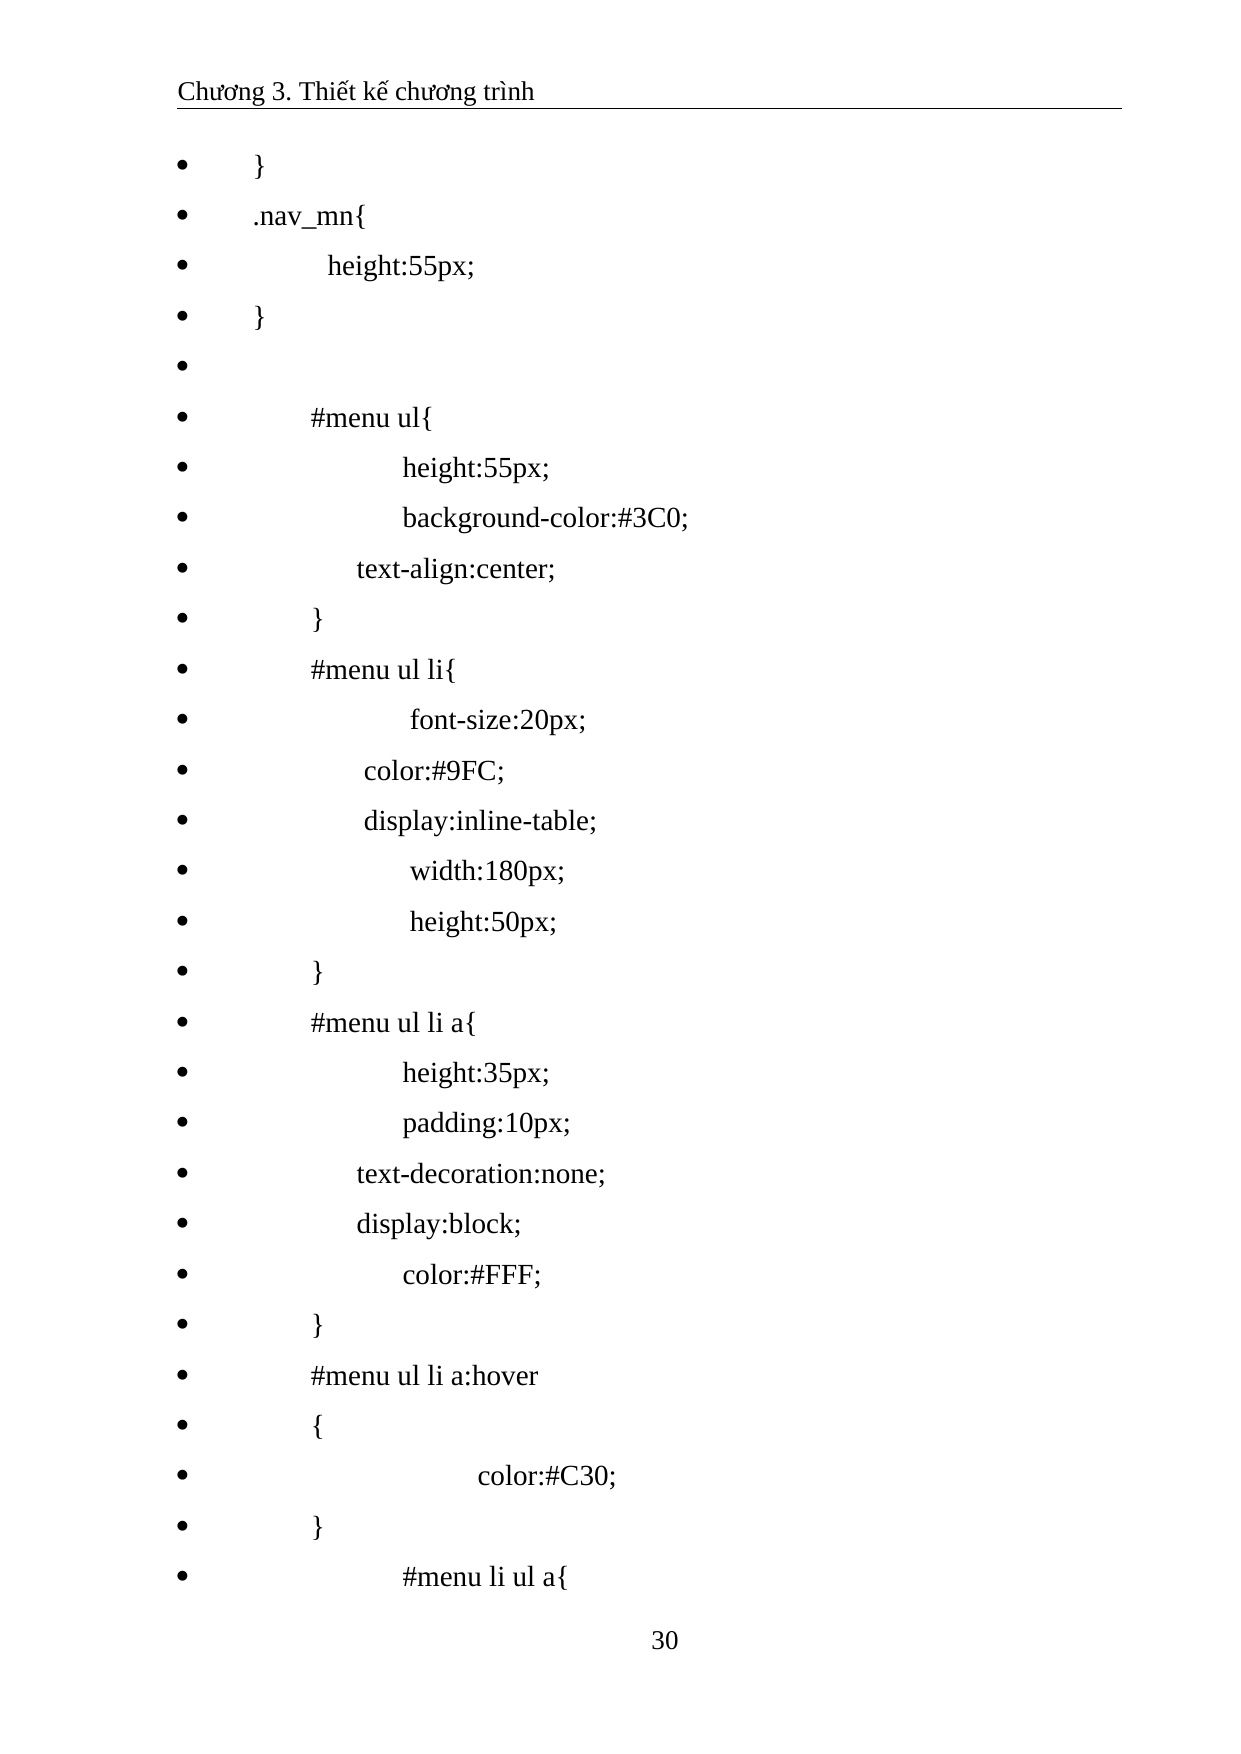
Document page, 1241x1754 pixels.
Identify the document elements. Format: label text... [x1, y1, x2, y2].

text } [177, 1307, 1122, 1341]
text color:#9FC; [177, 753, 1122, 786]
text .nav_mn{ [177, 198, 1122, 232]
text height:50px; [177, 904, 1122, 938]
text } [177, 601, 1122, 635]
text height:55px; [177, 248, 1122, 282]
text display:block; [177, 1206, 1122, 1240]
text { [177, 1408, 1122, 1442]
text background-color:#3C0; [177, 501, 1122, 534]
text padding:10px; [177, 1106, 1122, 1139]
text } [177, 1509, 1122, 1543]
text display:inline-table; [177, 803, 1122, 837]
text #menu li ul a{ [177, 1559, 1122, 1593]
text color:#FFF; [177, 1257, 1122, 1291]
text } [177, 148, 1122, 181]
text } [177, 954, 1122, 988]
text width:180px; [177, 853, 1122, 887]
text #menu ul li{ [177, 652, 1122, 686]
text font-size:20px; [177, 702, 1122, 736]
text height:35px; [177, 1055, 1122, 1089]
text text-decoration:none; [177, 1156, 1122, 1190]
text height:55px; [177, 450, 1122, 484]
text color:#C30; [177, 1458, 1122, 1492]
text } [177, 299, 1122, 333]
text #menu ul li a{ [177, 1005, 1122, 1038]
text text-align:center; [177, 551, 1122, 585]
text #menu ul{ [177, 400, 1122, 433]
text #menu ul li a:hover [177, 1358, 1122, 1391]
